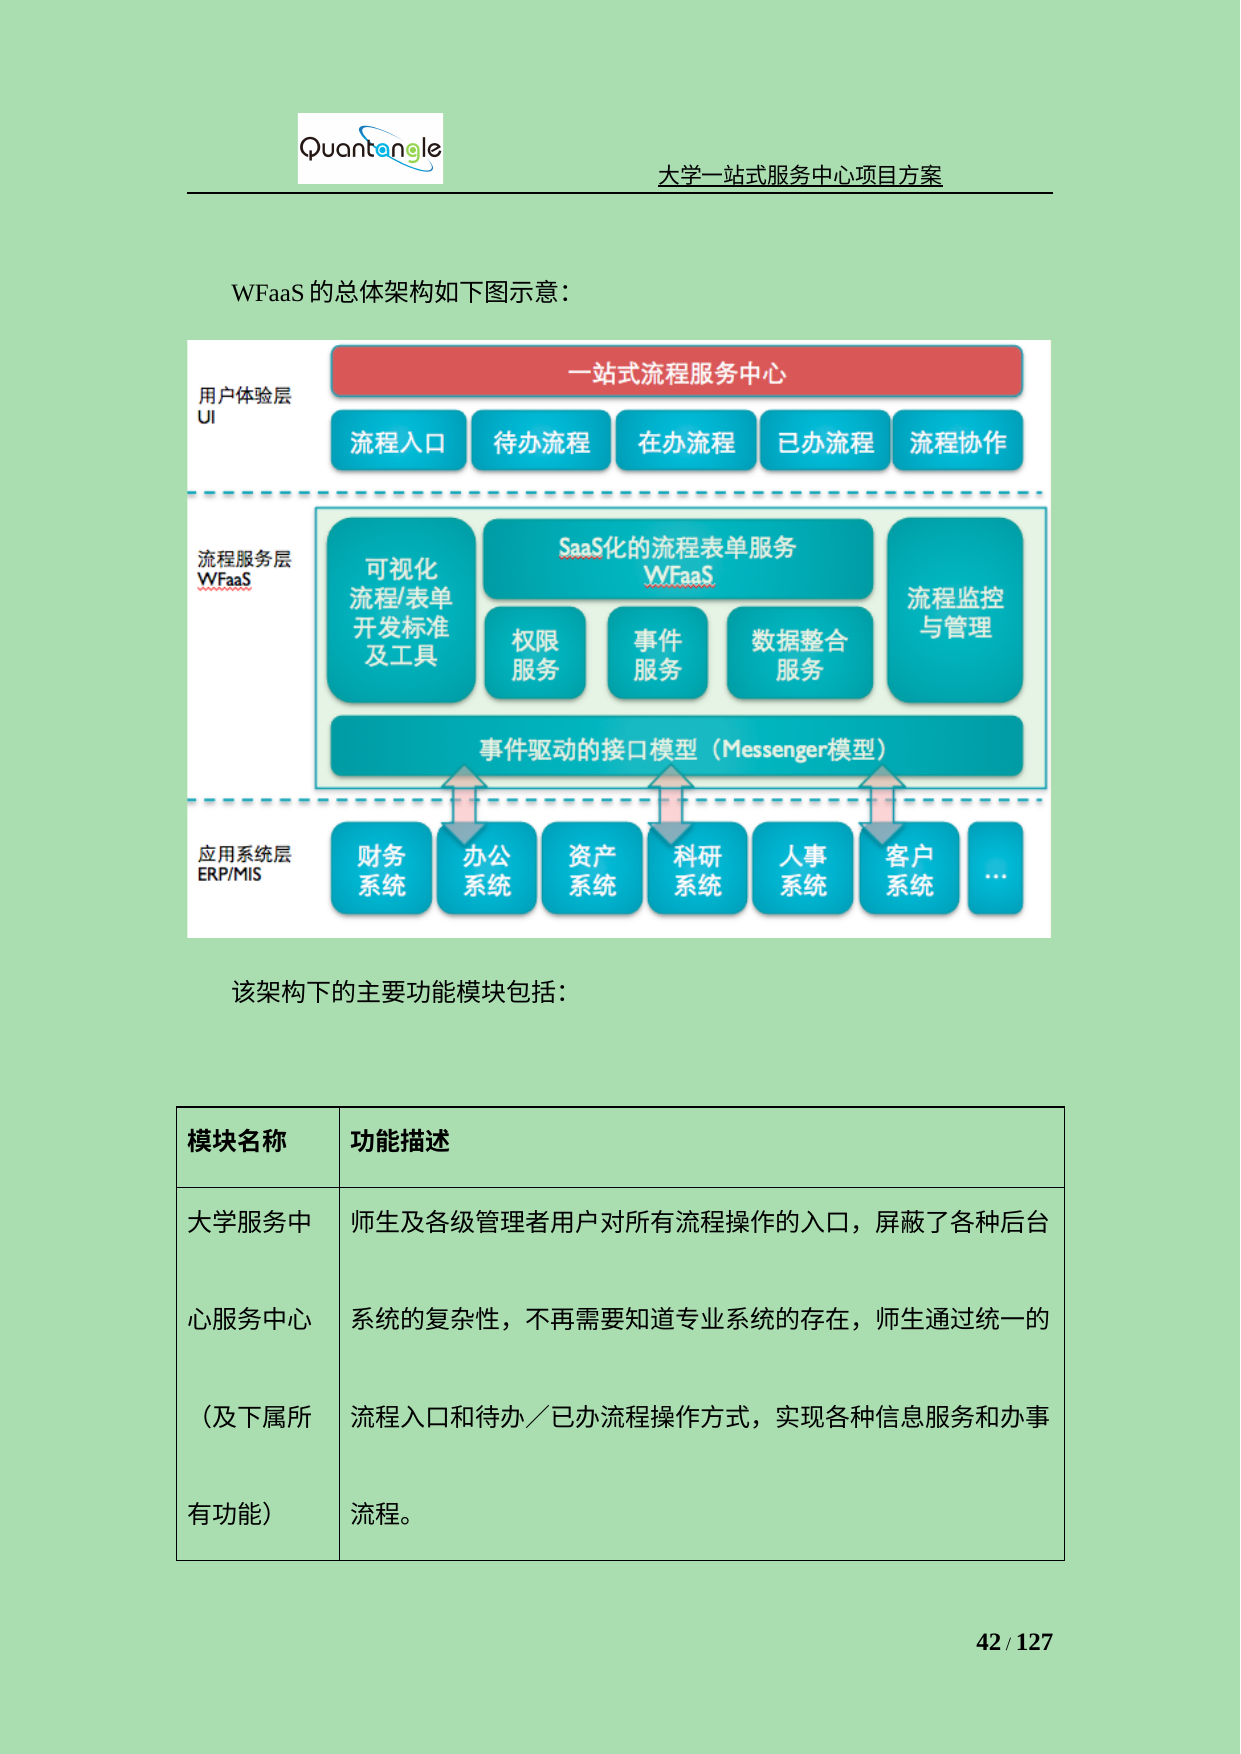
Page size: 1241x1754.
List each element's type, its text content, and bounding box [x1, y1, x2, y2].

table_cell 大学服务中心服务中心（及下属所有功能） [177, 1188, 339, 1559]
table_cell 师生及各级管理者用户对所有流程操作的入口，屏蔽了各种后台系统的复杂性，不再需要知道专业系统的存在，师生通过统一的流程入口和待办／已办流程操作方式，实现各种信息服务和办事流程。 [340, 1188, 1064, 1559]
picture [297, 113, 444, 184]
text 该架构下的主要功能模块包括： [187, 958, 1053, 1023]
picture [187, 340, 1052, 938]
table_header 模块名称 [177, 1108, 339, 1187]
table_header 功能描述 [340, 1108, 1064, 1187]
text WFaaS的总体架构如下图示意： [187, 258, 1053, 323]
